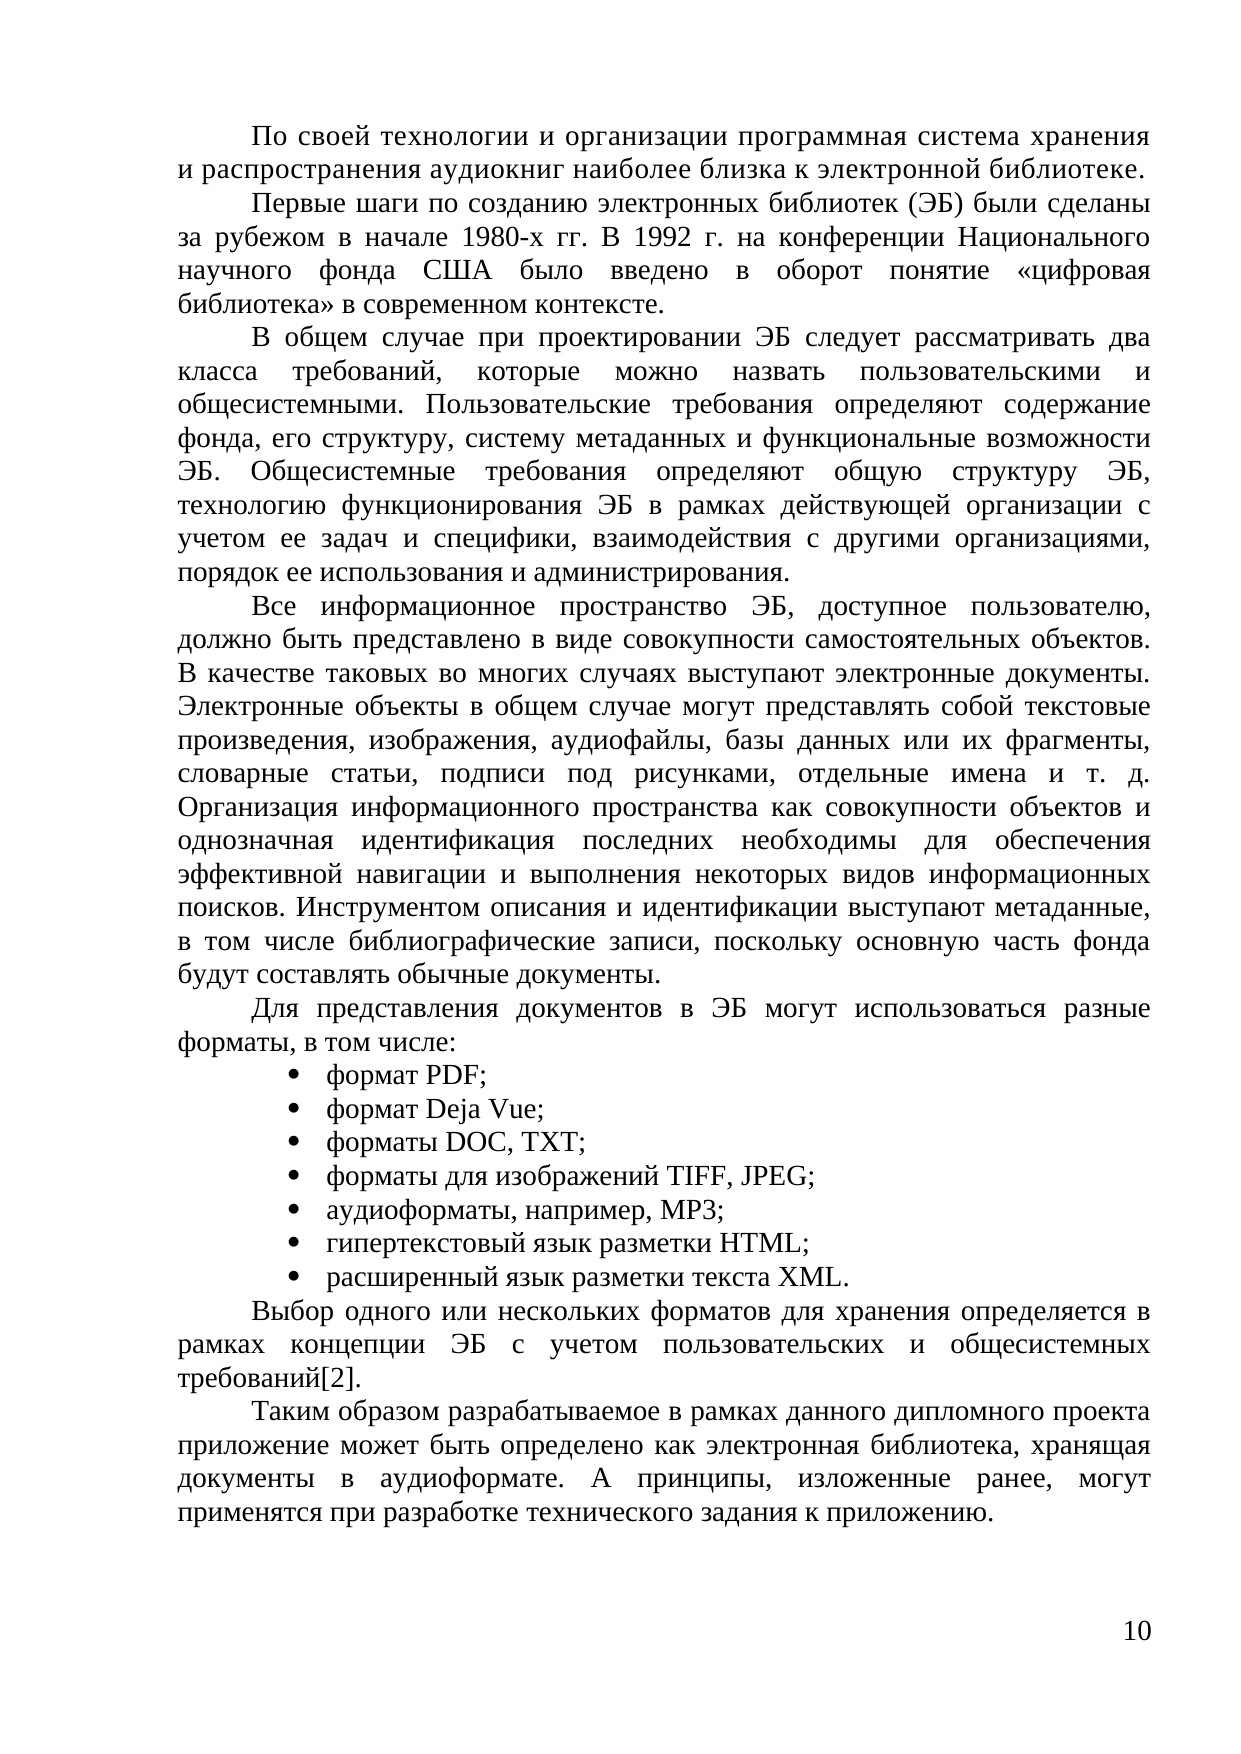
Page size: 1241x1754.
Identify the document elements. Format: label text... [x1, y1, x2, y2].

list формат PDF; [288, 1057, 1152, 1091]
list форматы для изображений TIFF, JPEG; [288, 1158, 1152, 1192]
list гипертекстовый язык разметки HTML; [288, 1226, 1152, 1259]
list форматы DOC, TXT; [288, 1124, 1152, 1158]
list аудиоформаты, например, MP3; [288, 1192, 1152, 1226]
text Первые шаги по созданию электронных библиотек (ЭБ) были сделаны за рубежом в начале 1980-х гг. В 1992 г. на конференции Национального научного фонда США было введено в оборот понятие «цифровая библиотека» в современном контексте. [177, 185, 1152, 319]
text Выбор одного или нескольких форматов для хранения определяется в рамках концепции ЭБ с учетом пользовательских и общесистемных требований[2]. [177, 1293, 1152, 1393]
text Таким образом разрабатываемое в рамках данного дипломного проекта приложение может быть определено как электронная библиотека, хранящая документы в аудиоформате. А принципы, изложенные ранее, могут применятся при разработке технического задания к приложению. [177, 1393, 1152, 1528]
text Для представления документов в ЭБ могут использоваться разные форматы, в том числе: [177, 990, 1152, 1057]
text По своей технологии и организации программная система хранения и распространения аудиокниг наиболее близка к электронной библиотеке. [177, 118, 1152, 185]
text В общем случае при проектировании ЭБ следует рассматривать два класса требований, которые можно назвать пользовательскими и общесистемными. Пользовательские требования определяют содержание фонда, его структуру, систему метаданных и функциональные возможности ЭБ. Общесистемные требования определяют общую структуру ЭБ, технологию функционирования ЭБ в рамках действующей организации с учетом ее задач и специфики, взаимодействия с другими организациями, порядок ее использования и администрирования. [177, 319, 1152, 588]
list расширенный язык разметки текста XML. [288, 1259, 1152, 1293]
list формат Deja Vue; [288, 1091, 1152, 1124]
text Все информационное пространство ЭБ, доступное пользователю, должно быть представлено в виде совокупности самостоятельных объектов. В качестве таковых во многих случаях выступают электронные документы. Электронные объекты в общем случае могут представлять собой текстовые произведения, изображения, аудиофайлы, базы данных или их фрагменты, словарные статьи, подписи под рисунками, отдельные имена и т. д. Организация информационного пространства как совокупности объектов и однозначная идентификация последних необходимы для обеспечения эффективной навигации и выполнения некоторых видов информационных поисков. Инструментом описания и идентификации выступают метаданные, в том числе библиографические записи, поскольку основную часть фонда будут составлять обычные документы. [177, 588, 1152, 990]
